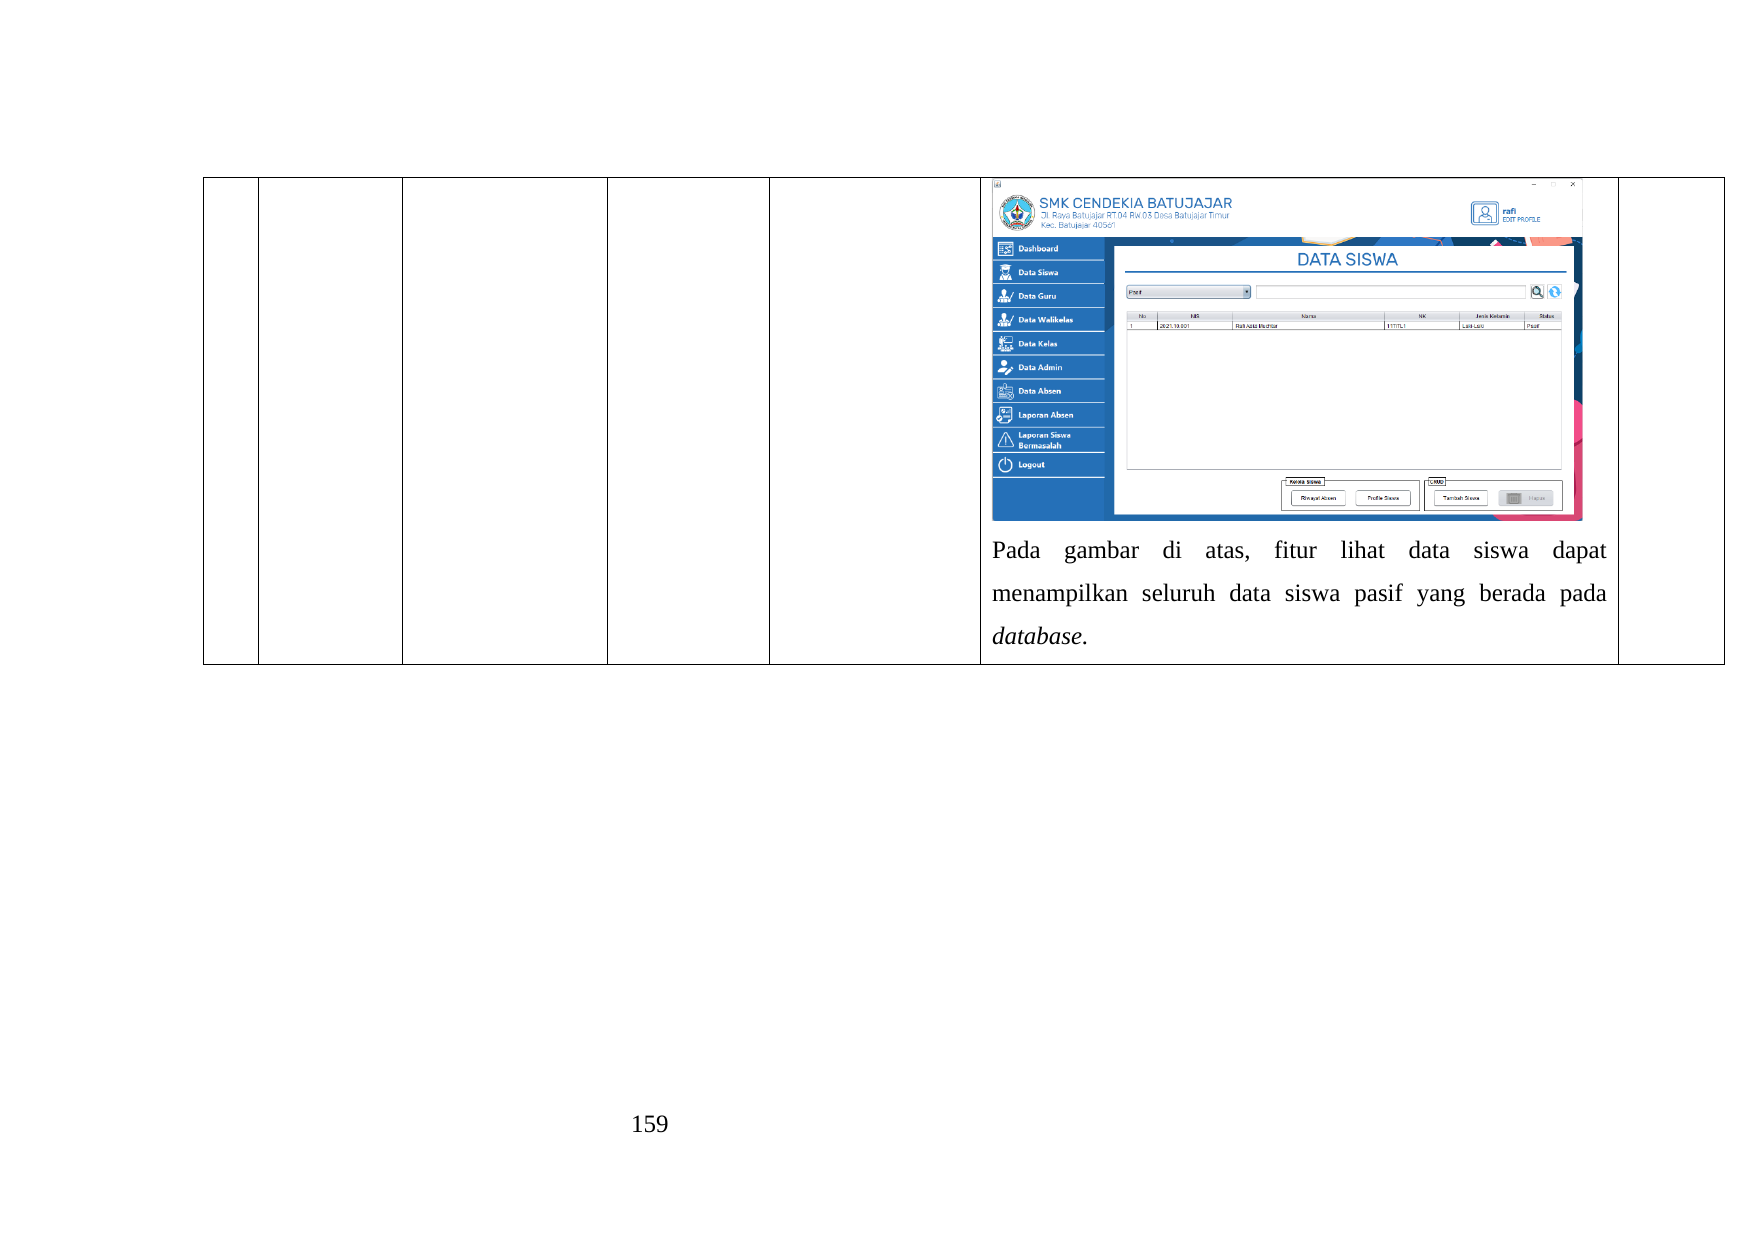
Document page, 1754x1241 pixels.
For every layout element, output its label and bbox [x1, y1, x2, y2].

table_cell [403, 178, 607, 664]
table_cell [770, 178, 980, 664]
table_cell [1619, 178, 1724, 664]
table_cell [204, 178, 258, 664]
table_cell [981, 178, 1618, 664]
picture [991, 178, 1583, 521]
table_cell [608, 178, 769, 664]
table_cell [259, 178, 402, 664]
